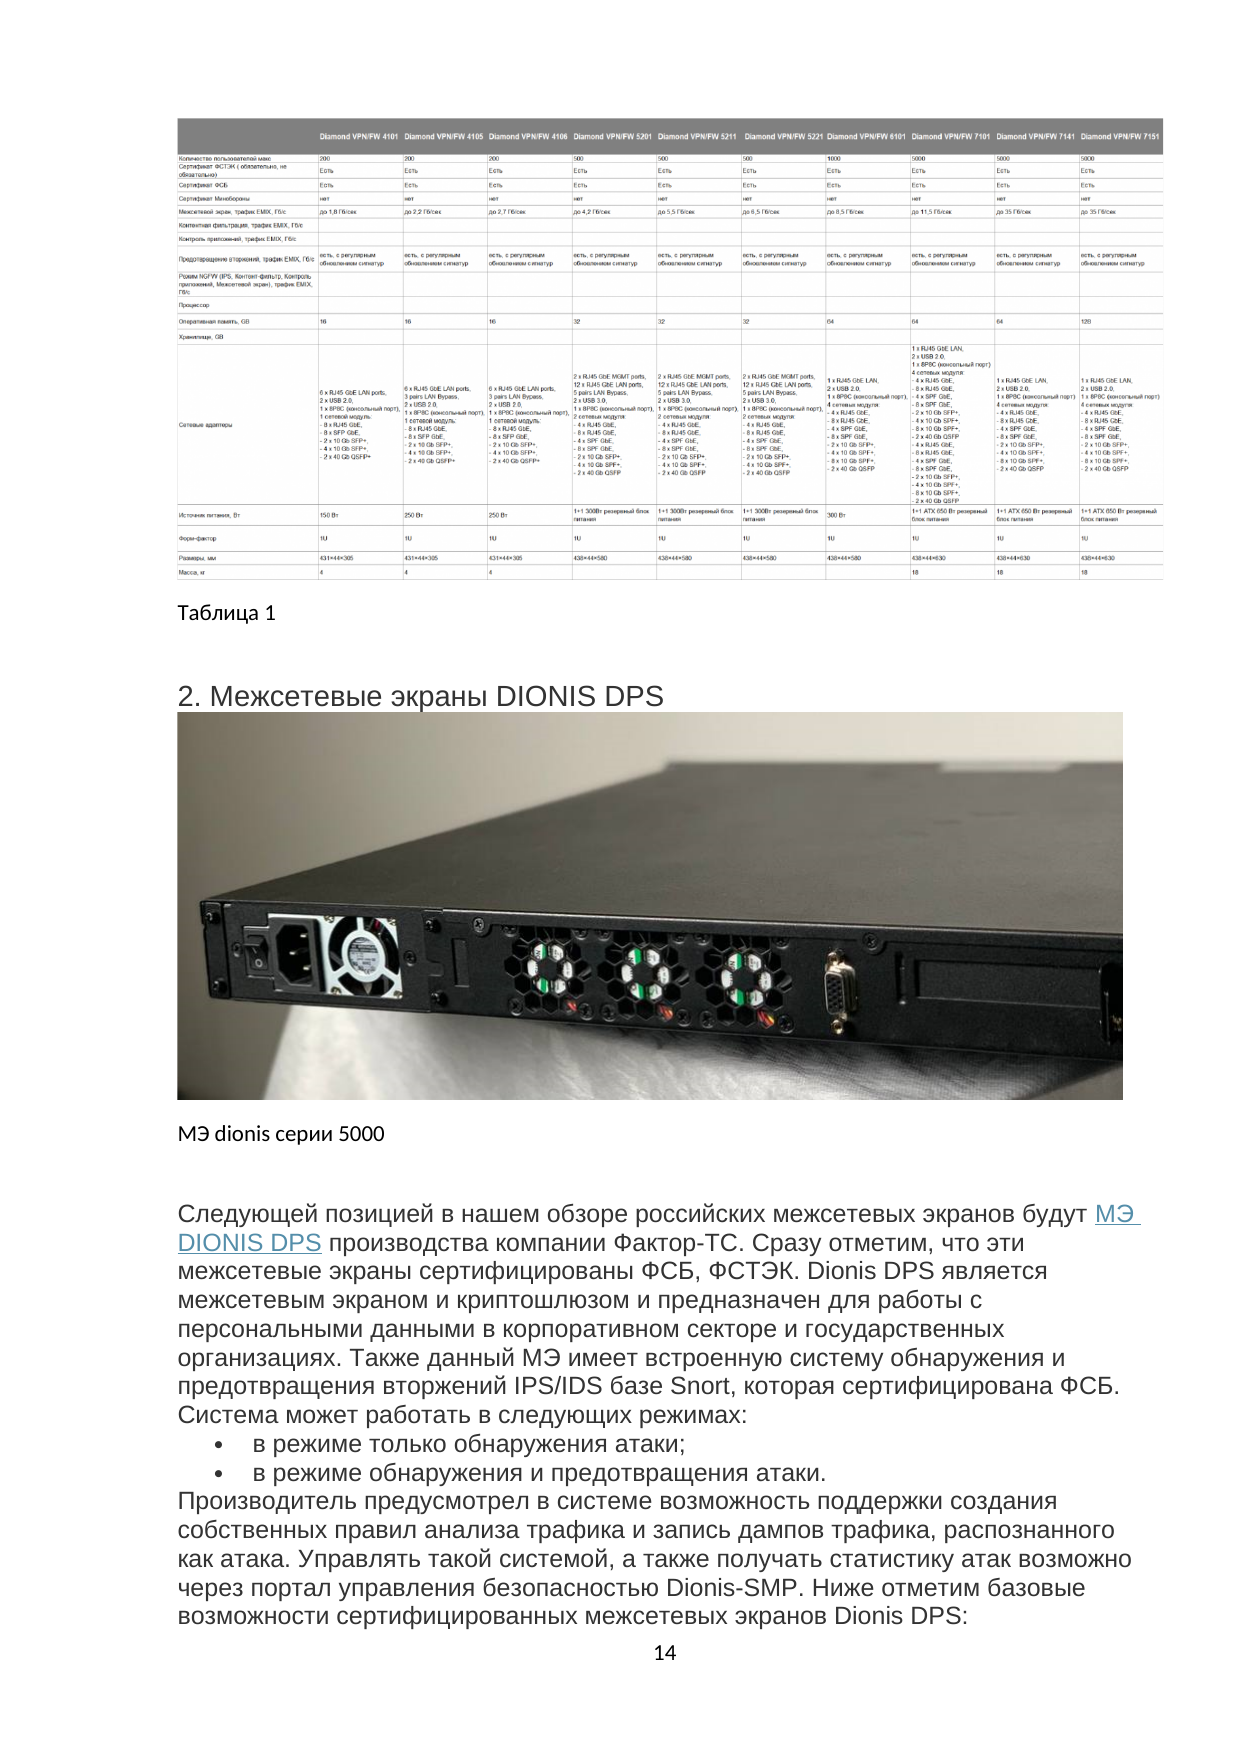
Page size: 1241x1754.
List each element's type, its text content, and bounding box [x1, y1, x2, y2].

text Производитель предусмотрел в системе возможность поддержки создания собственных правил анализа трафика и запись дампов трафика, распознанного как атака. Управлять такой системой, а также получать статистику атак возможно через портал управления безопасностью Dionis-SMP. Ниже отметим базовые возможности сертифицированных межсетевых экранов Dionis DPS: [177, 1486, 1152, 1630]
text МЭ dionis серии 5000 [177, 1119, 1152, 1147]
text Следующей позицией в нашем обзоре российских межсетевых экранов будут МЭ DIONIS DPS производства компании Фактор-ТС. Cразу отметим, что эти межсетевые экраны сертифицированы ФСБ, ФСТЭК. Dionis DPS является межсетевым экраном и криптошлюзом и предназначен для работы с персональными данными в корпоративном секторе и государственных организациях. Также данный МЭ имеет встроенную систему обнаружения и предотвращения вторжений IPS/IDS базе Snort, которая сертифицирована ФСБ. Система может работать в следующих режимах: [177, 1199, 1152, 1429]
list в режиме обнаружения и предотвращения атаки. [215, 1458, 1152, 1486]
list в режиме только обнаружения атаки; [215, 1429, 1152, 1458]
picture [177, 712, 1123, 1100]
picture [177, 118, 1164, 580]
subtitle 2. Межсетевые экраны DIONIS DPS [177, 678, 1152, 712]
text Таблица 1 [177, 598, 1152, 626]
